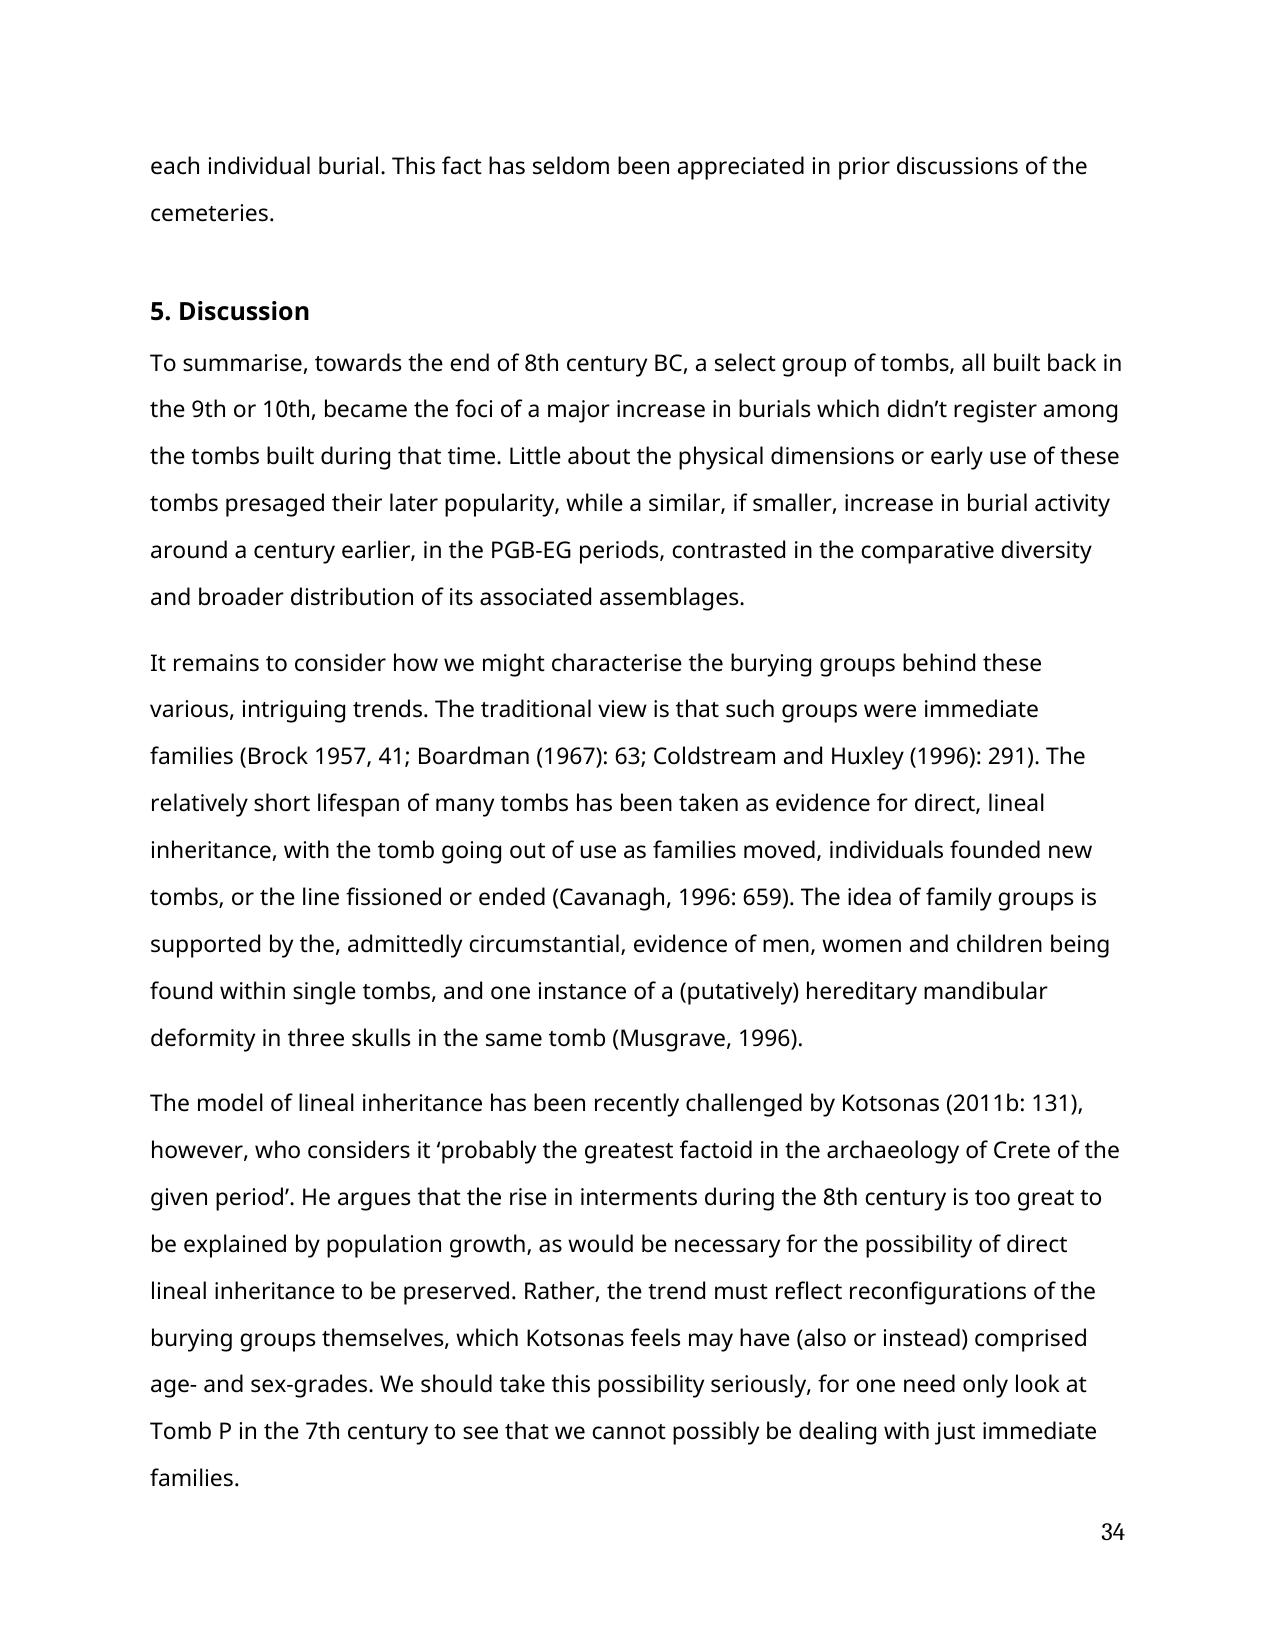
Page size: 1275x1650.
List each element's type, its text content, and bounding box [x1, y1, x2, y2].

subtitle 5. Discussion [150, 294, 1125, 328]
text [150, 150, 1125, 228]
text To summarise, towards the end of 8th century BC, a select group of tombs, all built back in the 9th or 10th, became the foci of a major increase in burials which didn’t register among the tombs built during that time. Little about the physical dimensions or early use of these tombs presaged their later popularity, while a similar, if smaller, increase in burial activity around a century earlier, in the PGB-EG periods, contrasted in the comparative diversity and broader distribution of its associated assemblages. [150, 347, 1125, 612]
text It remains to consider how we might characterise the burying groups behind these various, intriguing trends. The traditional view is that such groups were immediate families (Brock 1957, 41; Boardman (1967): 63; Coldstream and Huxley (1996): 291). The relatively short lifespan of many tombs has been taken as evidence for direct, lineal inheritance, with the tomb going out of use as families moved, individuals founded new tombs, or the line fissioned or ended (Cavanagh, 1996: 659). The idea of family groups is supported by the, admittedly circumstantial, evidence of men, women and children being found within single tombs, and one instance of a (putatively) hereditary mandibular deformity in three skulls in the same tomb (Musgrave, 1996). [150, 647, 1125, 1053]
text The model of lineal inheritance has been recently challenged by Kotsonas (2011b: 131), however, who considers it ‘probably the greatest factoid in the archaeology of Crete of the given period’. He argues that the rise in interments during the 8th century is too great to be explained by population growth, as would be necessary for the possibility of direct lineal inheritance to be preserved. Rather, the trend must reflect reconfigurations of the burying groups themselves, which Kotsonas feels may have (also or instead) comprised age- and sex-grades. We should take this possibility seriously, for one need only look at Tomb P in the 7th century to see that we cannot possibly be dealing with just immediate families. [150, 1087, 1125, 1493]
